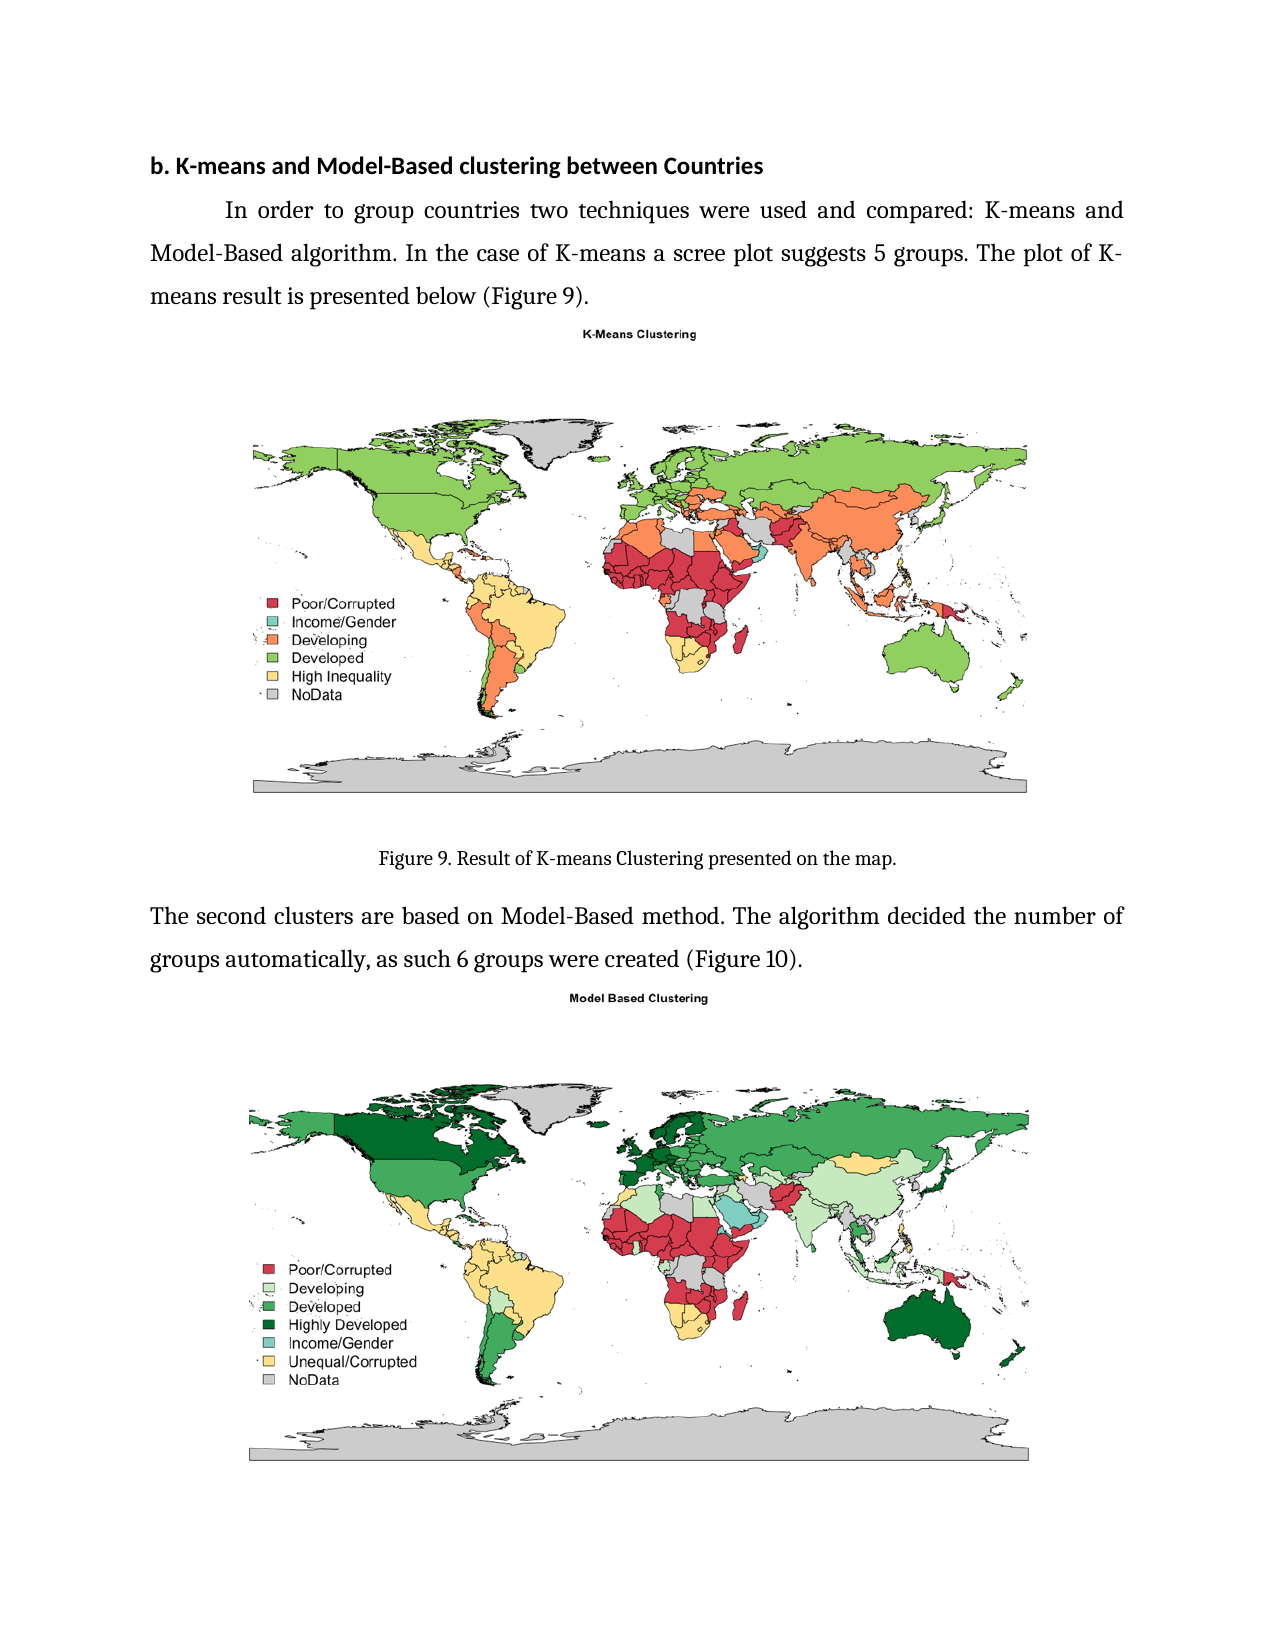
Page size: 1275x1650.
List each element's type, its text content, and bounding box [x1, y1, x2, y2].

picture [243, 985, 1033, 1465]
subtitle b. K-means and Model-Based clustering between Countries [150, 150, 1125, 181]
picture [240, 320, 1035, 800]
text The second clusters are based on Model-Based method. The algorithm decided the number of groups automatically, as such 6 groups were created (Figure 10). [150, 902, 1125, 973]
text In order to group countries two techniques were used and compared: K-means and Model-Based algorithm. In the case of K-means a scree plot suggests 5 groups. The plot of K-means result is presented below (Figure 9). [150, 196, 1125, 311]
